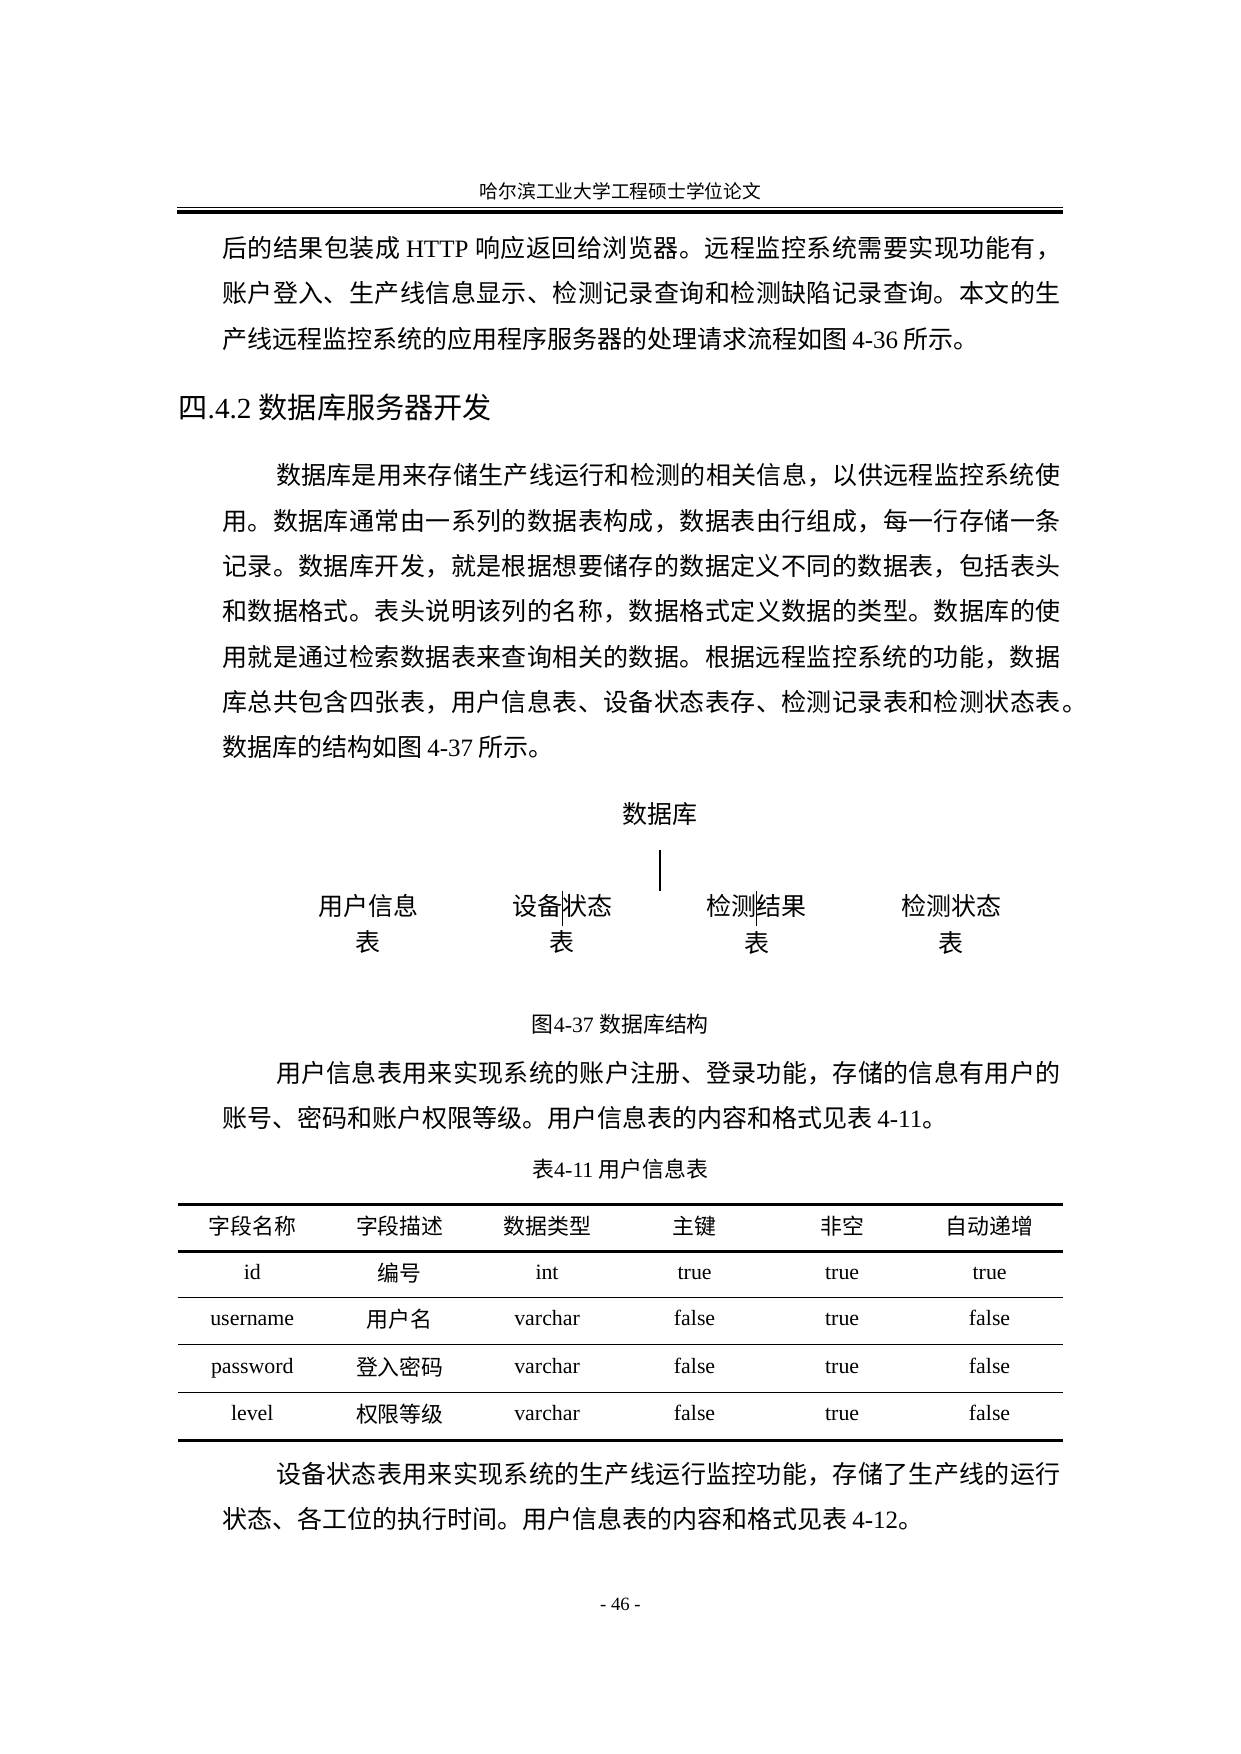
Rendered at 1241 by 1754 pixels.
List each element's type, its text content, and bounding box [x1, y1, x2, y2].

table_cell varchar [473, 1393, 621, 1439]
table_cell false [621, 1298, 768, 1344]
table_cell true [768, 1298, 916, 1344]
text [222, 228, 1062, 355]
table_header 字段描述 [326, 1206, 473, 1250]
table_header 非空 [768, 1206, 916, 1250]
table_cell false [916, 1345, 1063, 1392]
table_cell 编号 [326, 1253, 473, 1297]
table_cell 权限等级 [326, 1393, 473, 1439]
table_cell username [178, 1298, 326, 1344]
table_cell true [768, 1393, 916, 1439]
table_cell true [768, 1345, 916, 1392]
table_cell true [768, 1253, 916, 1297]
table_cell false [916, 1298, 1063, 1344]
table_cell 用户名 [326, 1298, 473, 1344]
table_cell varchar [473, 1345, 621, 1392]
table_cell int [473, 1253, 621, 1297]
table_header 自动递增 [916, 1206, 1063, 1250]
table_cell password [178, 1345, 326, 1392]
table_cell true [916, 1253, 1063, 1297]
subtitle 数据库服务器开发 [178, 385, 1062, 427]
table_cell true [621, 1253, 768, 1297]
table_cell false [621, 1393, 768, 1439]
table_cell false [916, 1393, 1063, 1439]
table_cell id [178, 1253, 326, 1297]
table_header 字段名称 [178, 1206, 326, 1250]
table_cell false [621, 1345, 768, 1392]
table_header 主键 [621, 1206, 768, 1250]
table_cell level [178, 1393, 326, 1439]
table_cell 登入密码 [326, 1345, 473, 1392]
table_header 数据类型 [473, 1206, 621, 1250]
table_cell varchar [473, 1298, 621, 1344]
